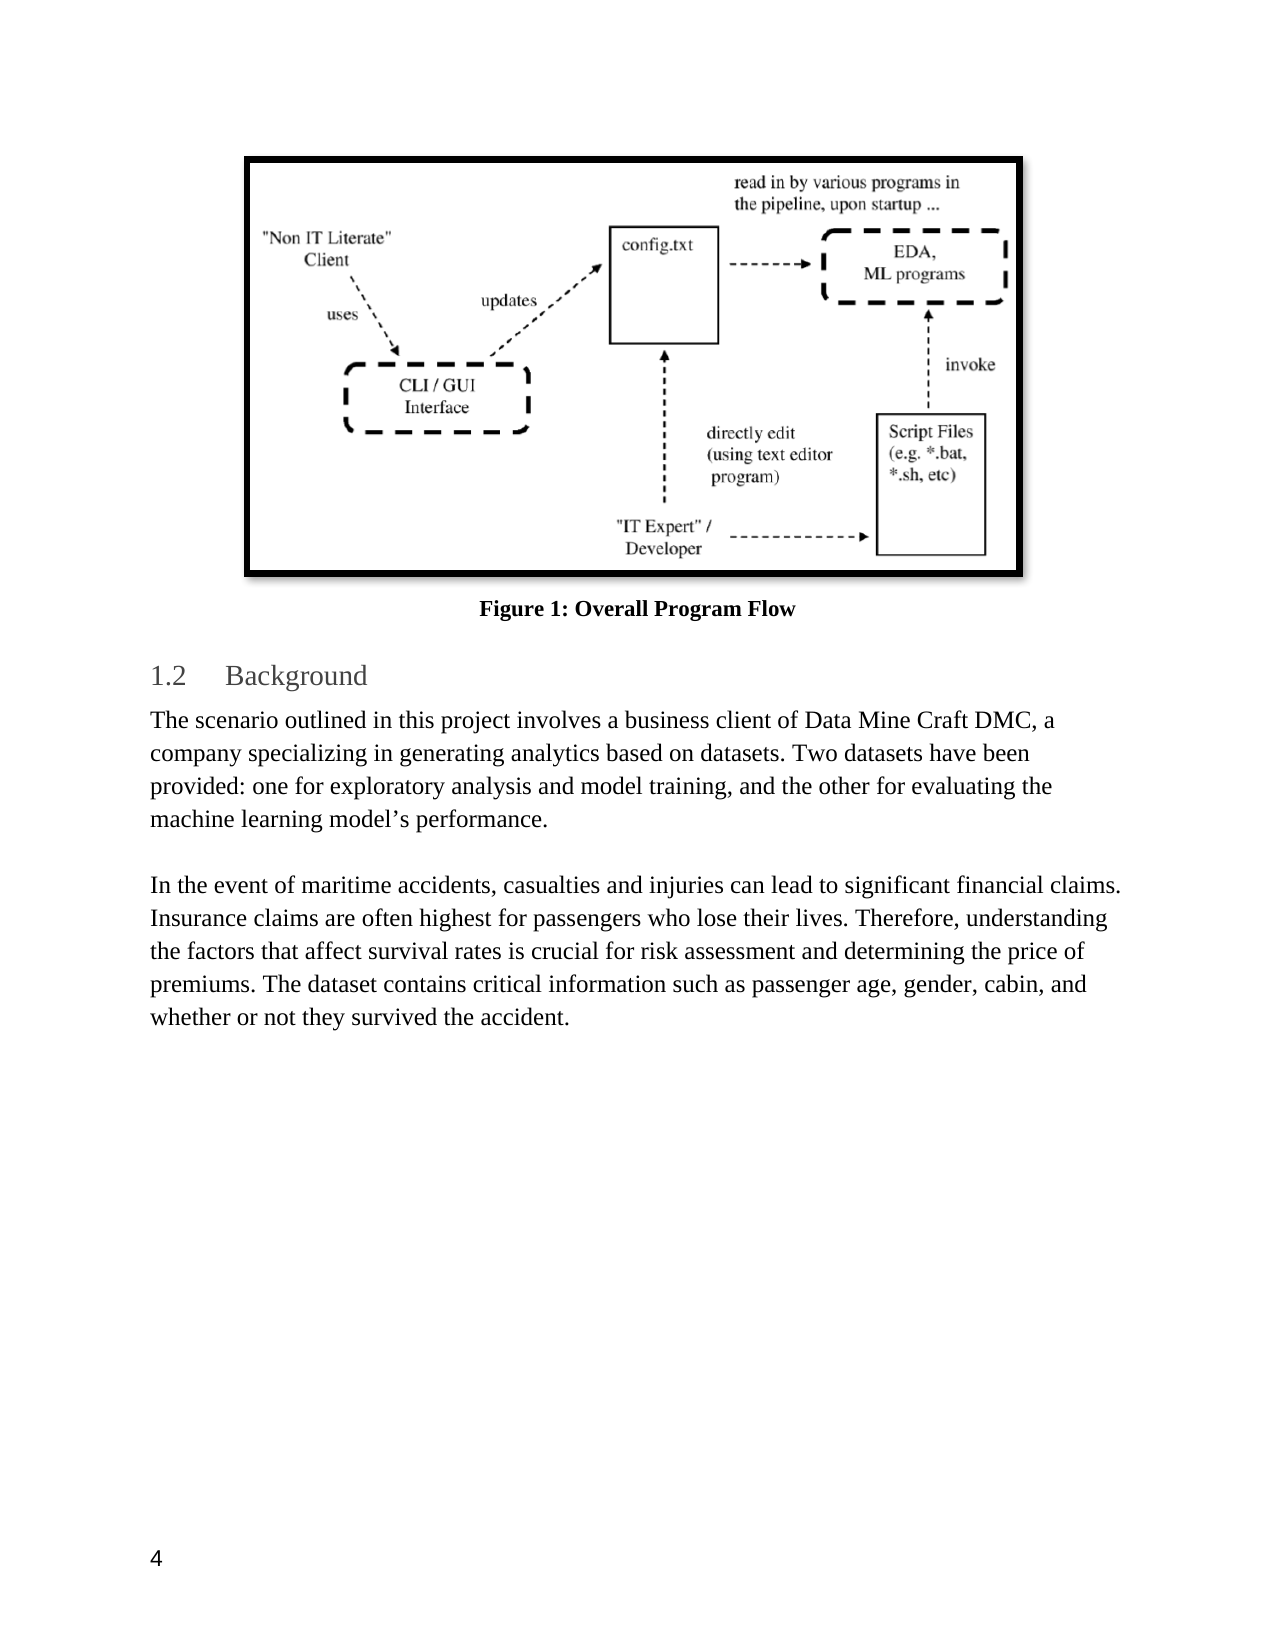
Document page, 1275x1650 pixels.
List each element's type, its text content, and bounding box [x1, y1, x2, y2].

text Figure 1: Overall Program Flow [150, 595, 1125, 621]
picture [250, 163, 1016, 570]
text In the event of maritime accidents, casualties and injuries can lead to significant financial claims. Insurance claims are often highest for passengers who lose their lives. Therefore, understanding the factors that affect survival rates is crucial for risk assessment and determining the price of premiums. The dataset contains critical information such as passenger age, gender, cabin, and whether or not they survived the accident. [150, 870, 1125, 1031]
subtitle 1.2 Background [150, 658, 1125, 692]
text The scenario outlined in this project involves a business client of Data Mine Craft DMC, a company specializing in generating analytics based on datasets. Two datasets have been provided: one for exploratory analysis and model training, and the other for evaluating the machine learning model’s performance. [150, 705, 1125, 833]
